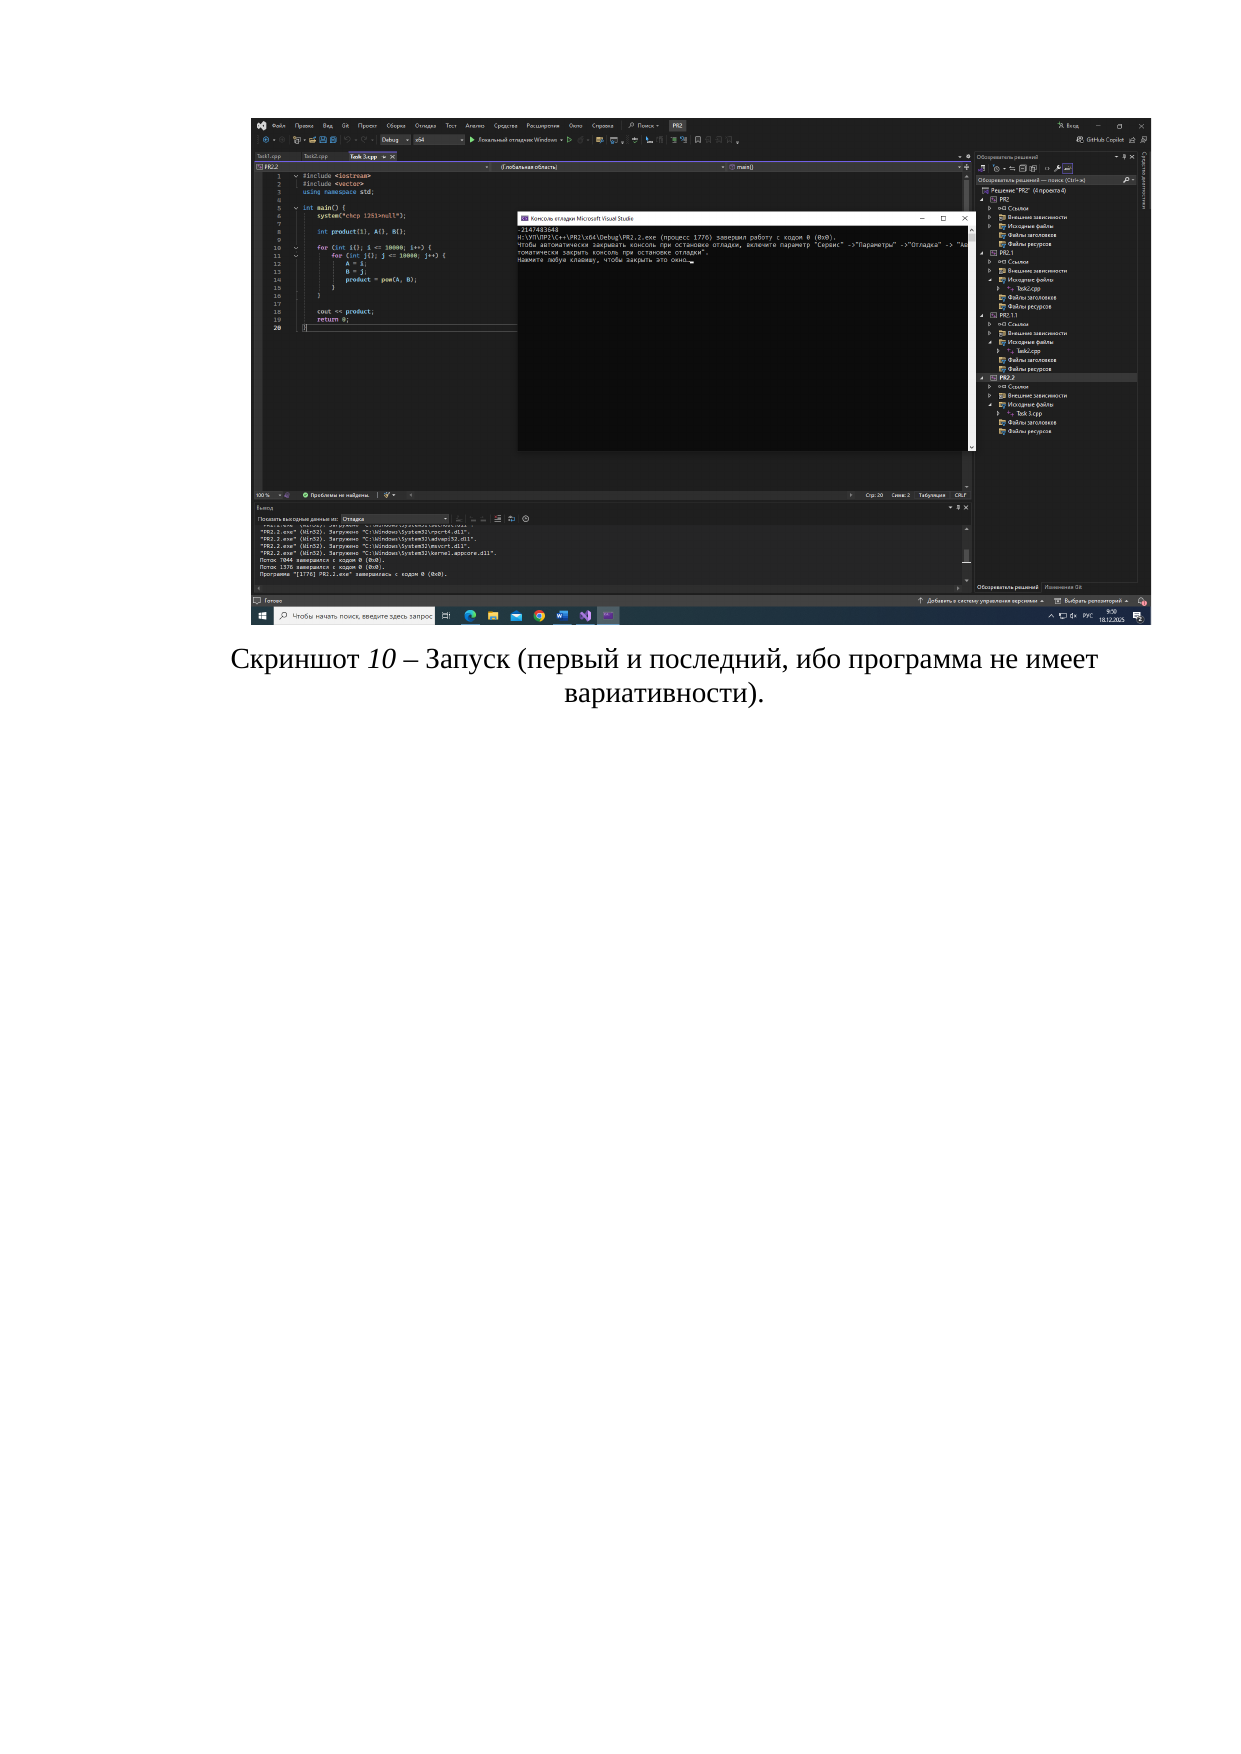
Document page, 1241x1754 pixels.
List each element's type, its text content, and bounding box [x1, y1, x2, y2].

picture [251, 118, 1152, 625]
text Скриншот 10 – Запуск (первый и последний, ибо программа не имеет вариативности). [177, 641, 1152, 708]
